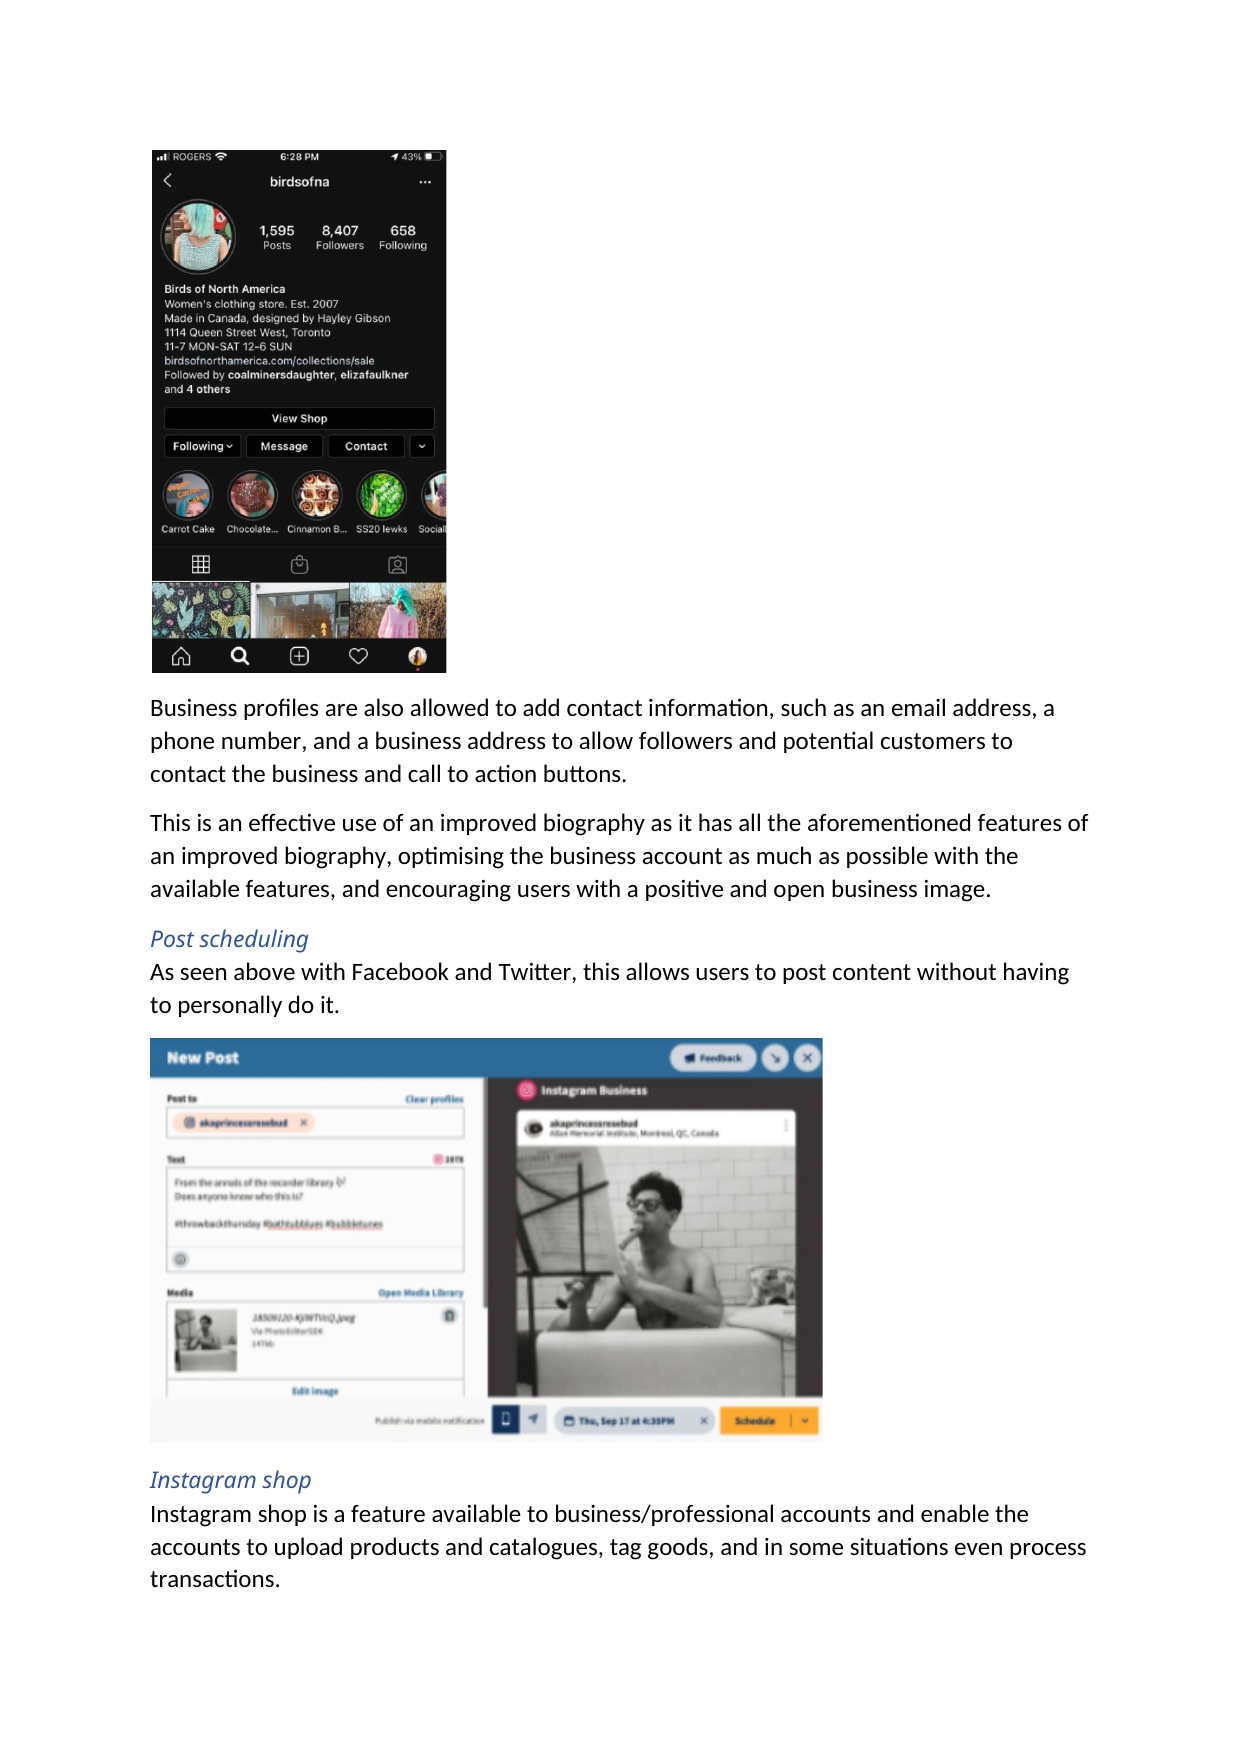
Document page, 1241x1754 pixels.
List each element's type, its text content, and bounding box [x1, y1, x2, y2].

text Business profiles are also allowed to add contact information, such as an email address, a phone number, and a business address to allow followers and potential customers to contact the business and call to action buttons. [150, 692, 1090, 788]
picture [150, 150, 447, 673]
subtitle Instagram shop [150, 1464, 1090, 1495]
subtitle Post scheduling [150, 923, 1090, 954]
text Instagram shop is a feature available to business/professional accounts and enable the accounts to upload products and catalogues, tag goods, and in some situations even process transactions. [150, 1498, 1090, 1594]
picture [150, 1038, 823, 1446]
text This is an effective use of an improved biography as it has all the aforementioned features of an improved biography, optimising the business account as much as possible with the available features, and encouraging users with a positive and open business image. [150, 807, 1090, 904]
text As seen above with Facebook and Twitter, this allows users to post content without having to personally do it. [150, 956, 1090, 1020]
